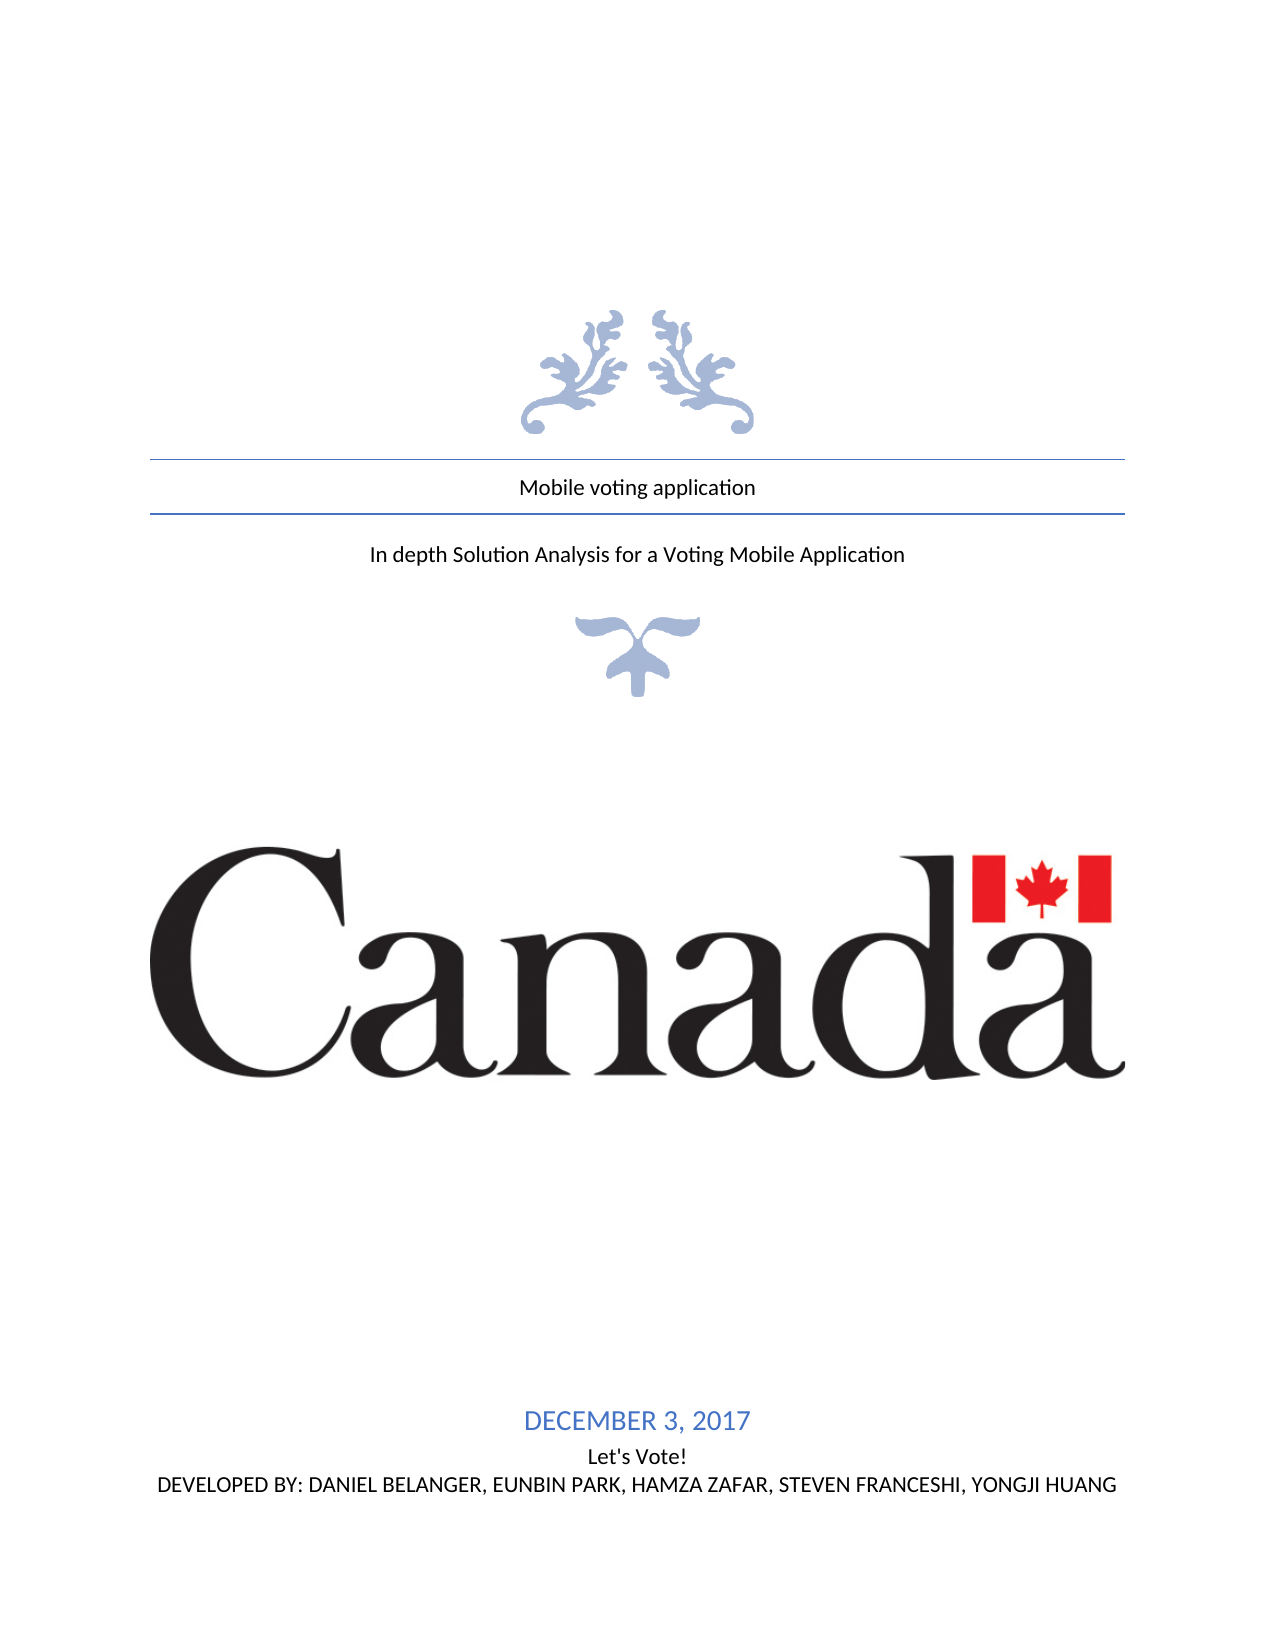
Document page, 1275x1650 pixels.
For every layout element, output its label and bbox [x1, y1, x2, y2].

picture [150, 837, 1125, 1092]
